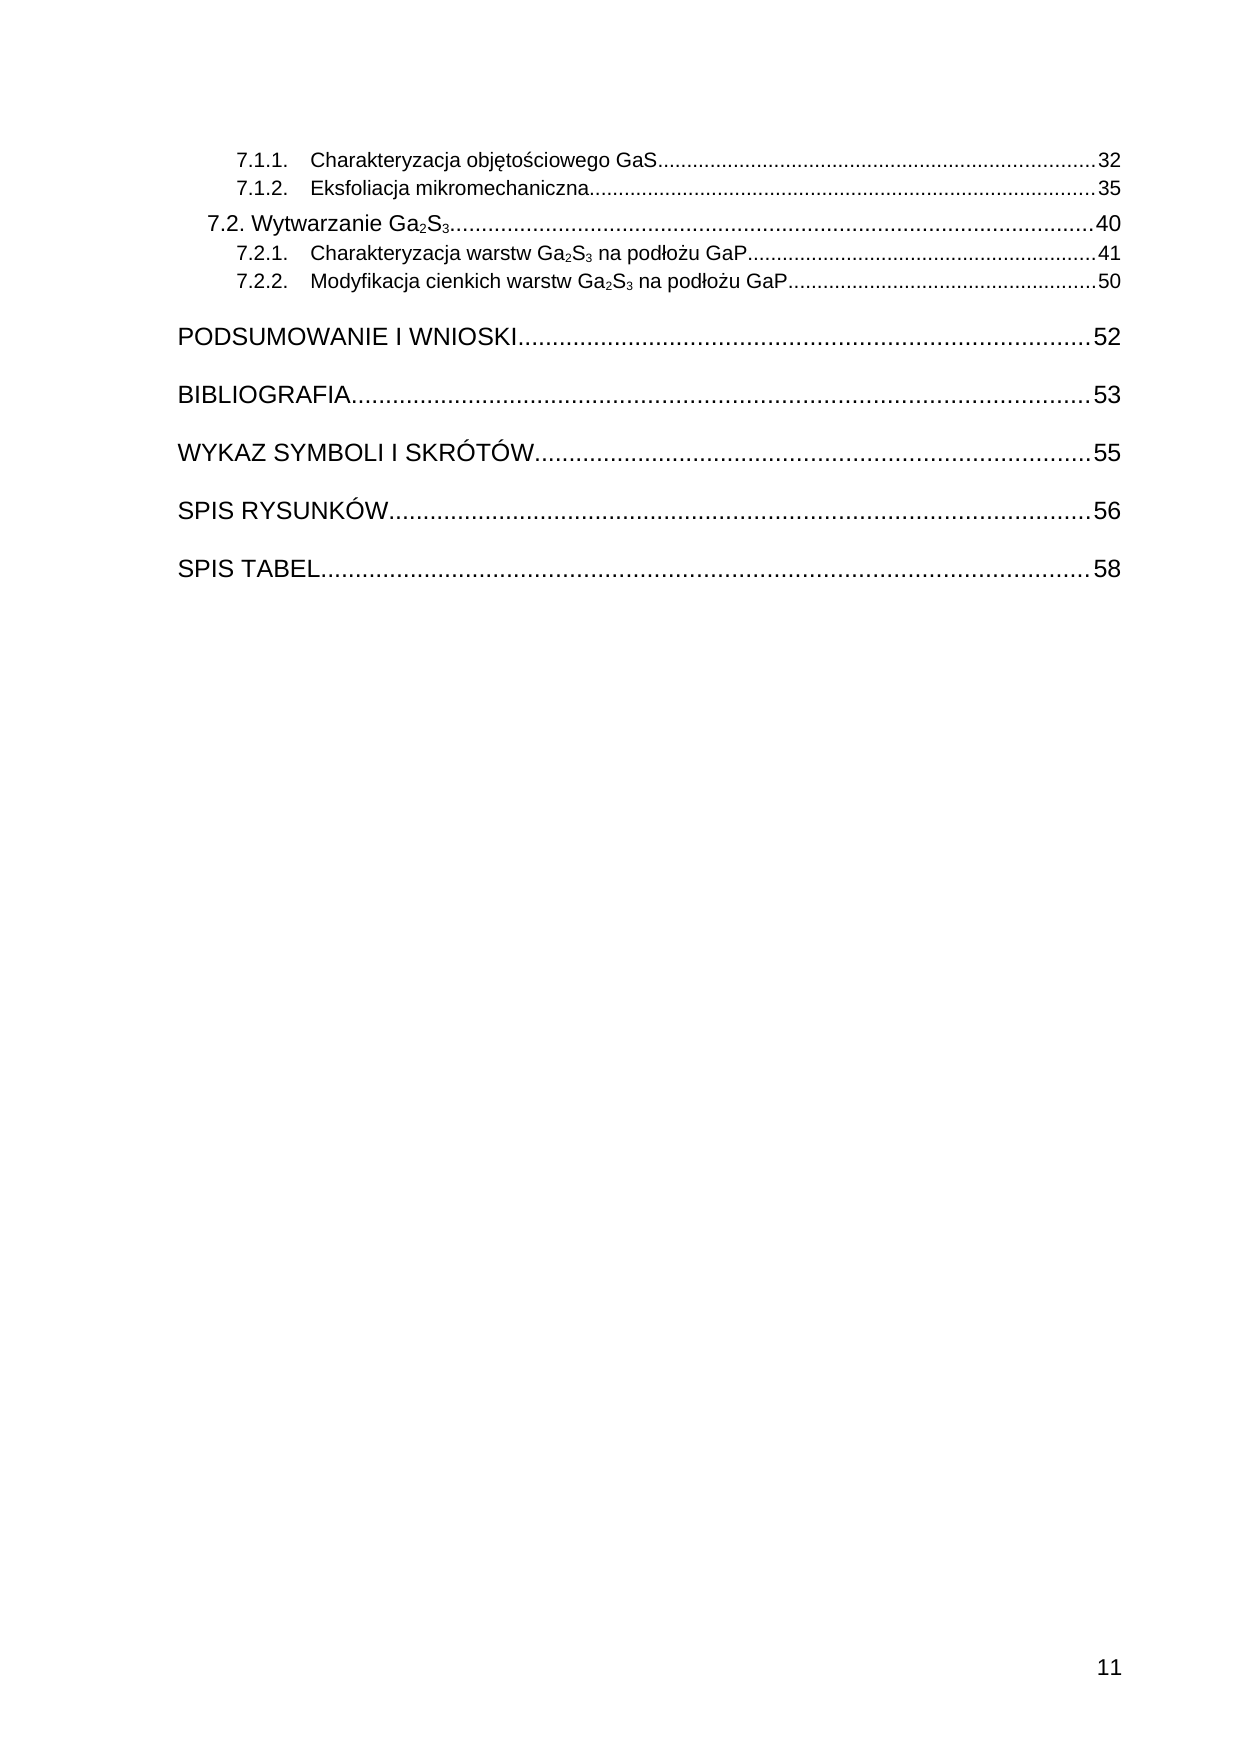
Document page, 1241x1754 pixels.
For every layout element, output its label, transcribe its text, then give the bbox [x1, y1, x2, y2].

text podsumowanie i wnioski 52 [177, 322, 1122, 351]
text 7.2.2. Modyfikacja cienkich warstw Ga2S3 na podłożu GaP 50 [236, 269, 1122, 293]
text 7.1.2. Eksfoliacja mikromechaniczna 35 [236, 176, 1122, 200]
text Spis rysunków 56 [177, 496, 1122, 525]
text Bibliografia 53 [177, 380, 1122, 409]
text Wykaz symboli i skrótów 55 [177, 438, 1122, 467]
text Spis tabel 58 [177, 554, 1122, 583]
text 7.1.1. Charakteryzacja objętościowego GaS 32 [236, 148, 1122, 172]
text 7.2. Wytwarzanie Ga2S3 40 [207, 210, 1122, 237]
text 7.2.1. Charakteryzacja warstw Ga2S3 na podłożu GaP 41 [236, 241, 1122, 265]
